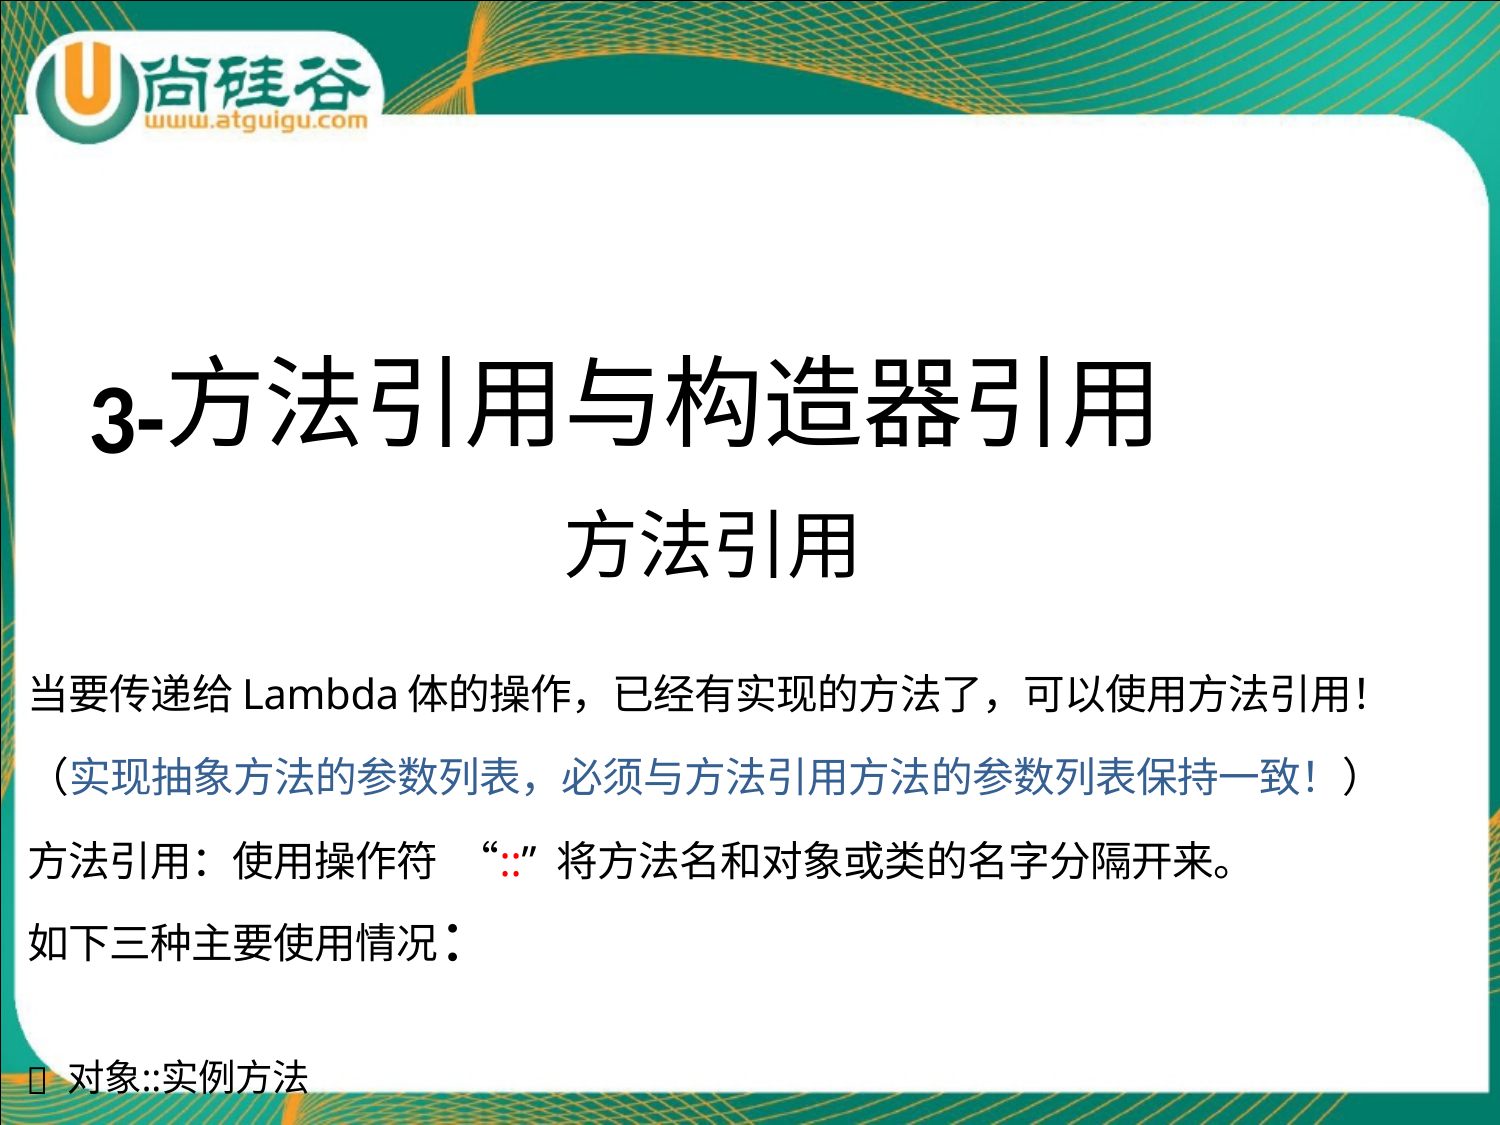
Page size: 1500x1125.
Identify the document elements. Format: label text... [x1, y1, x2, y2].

picture [1, 1, 1500, 1125]
text  对象::实例方法 [26, 1048, 1500, 1106]
text 当要传递给Lambda体的操作，已经有实现的方法了，可以使用方法引用！ [26, 664, 1500, 721]
text （实现抽象方法的参数列表，必须与方法引用方法的参数列表保持一致！） [26, 746, 1500, 804]
text 3-方法引用与构造器引用 [88, 355, 1500, 478]
text 方法引用 [26, 503, 1500, 589]
text 如下三种主要使用情况： [26, 913, 1500, 973]
text 方法引用：使用操作符 “::” 将方法名和对象或类的名字分隔开来。 [26, 829, 1500, 888]
